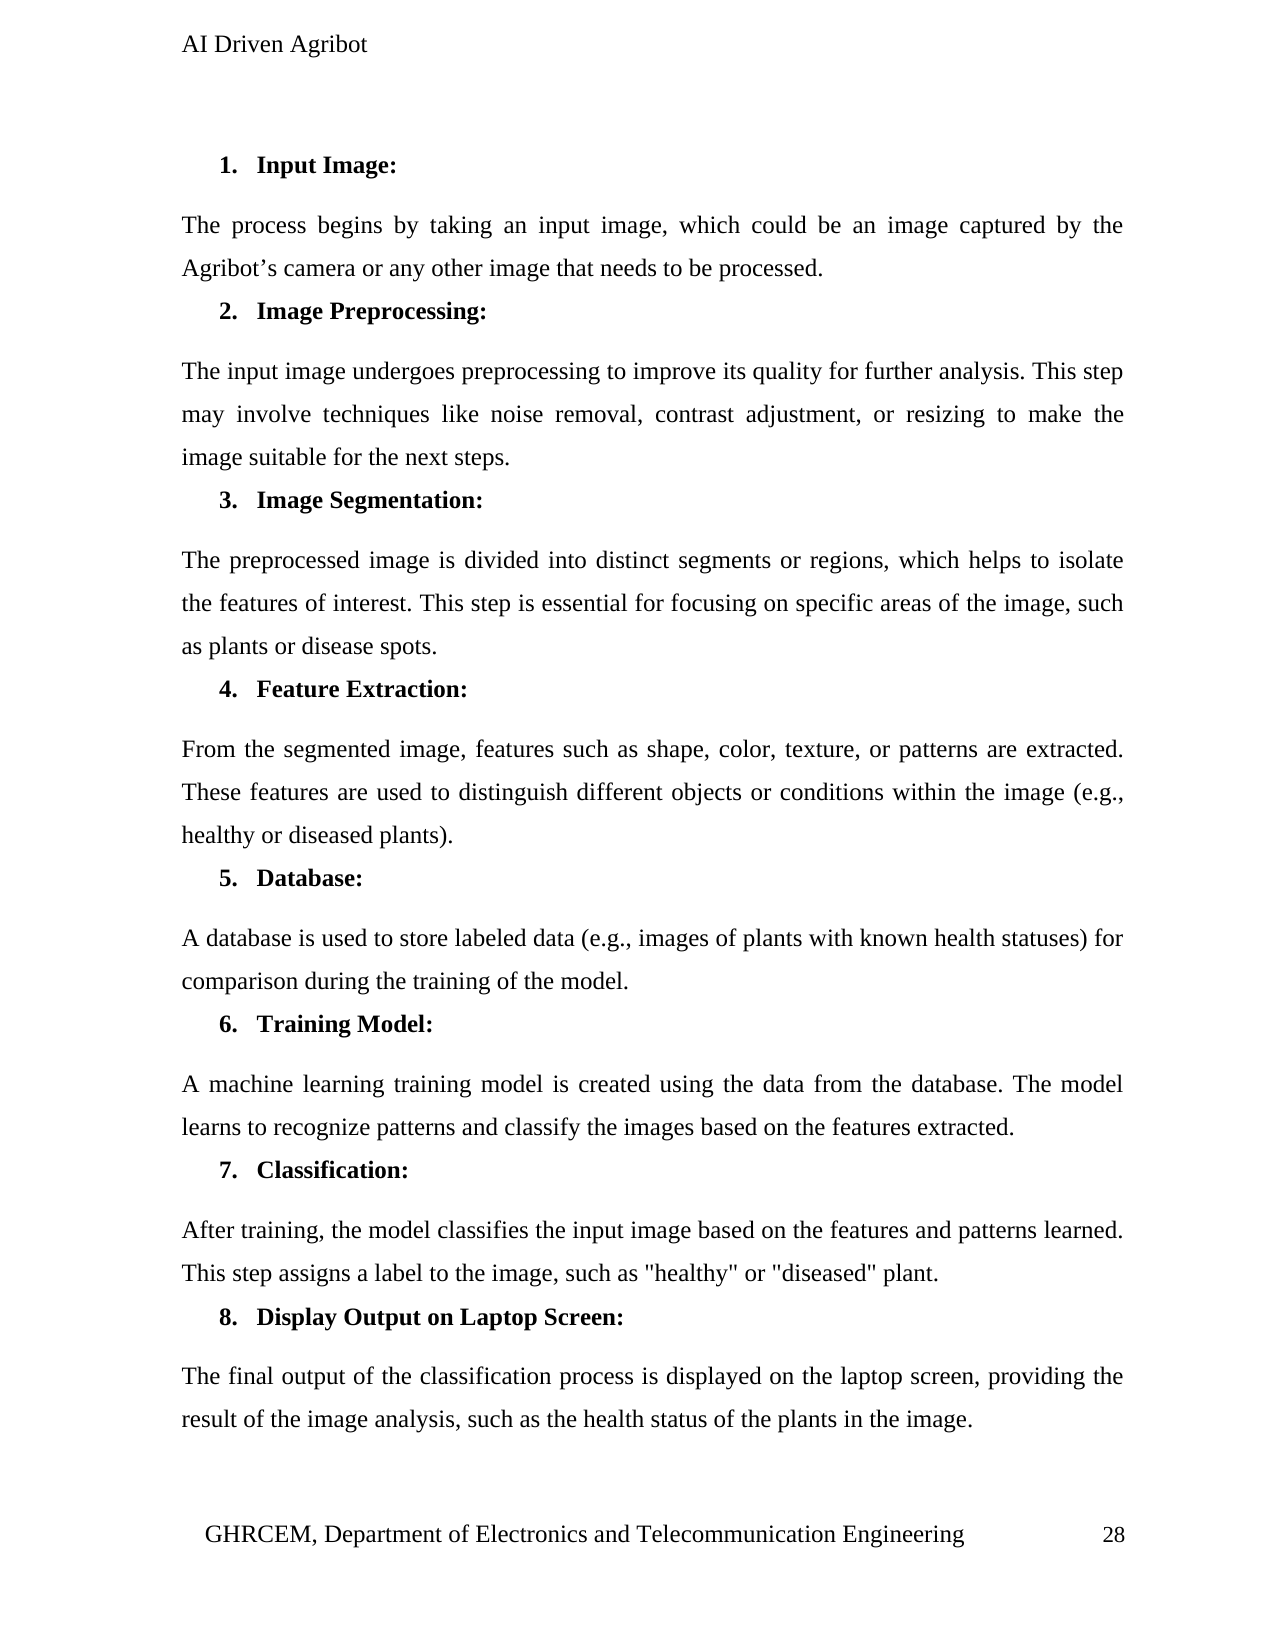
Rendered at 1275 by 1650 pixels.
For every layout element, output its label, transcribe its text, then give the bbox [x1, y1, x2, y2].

text The input image undergoes preprocessing to improve its quality for further analysis. This step may involve techniques like noise removal, contrast adjustment, or resizing to make the image suitable for the next steps. [181, 356, 1125, 471]
list Training Model: [219, 1009, 1125, 1038]
list Database: [219, 863, 1125, 892]
list Feature Extraction: [219, 674, 1125, 703]
text After training, the model classifies the input image based on the features and patterns learned. This step assigns a label to the image, such as "healthy" or "diseased" plant. [181, 1215, 1125, 1287]
list Classification: [219, 1156, 1125, 1184]
list Display Output on Laptop Screen: [219, 1302, 1125, 1330]
list Image Preprocessing: [219, 296, 1125, 325]
text A machine learning training model is created using the data from the database. The model learns to recognize patterns and classify the images based on the features extracted. [181, 1069, 1125, 1141]
text The final output of the classification process is displayed on the laptop screen, providing the result of the image analysis, such as the health status of the plants in the image. [181, 1361, 1125, 1433]
list Image Segmentation: [219, 485, 1125, 514]
text From the segmented image, features such as shape, color, texture, or patterns are extracted. These features are used to distinguish different objects or conditions within the image (e.g., healthy or diseased plants). [181, 734, 1125, 849]
text The preprocessed image is divided into distinct segments or regions, which helps to isolate the features of interest. This step is essential for focusing on specific areas of the image, such as plants or disease spots. [181, 545, 1125, 660]
list Input Image: [219, 150, 1125, 179]
text The process begins by taking an input image, which could be an image captured by the Agribot’s camera or any other image that needs to be processed. [181, 210, 1125, 282]
text A database is used to store labeled data (e.g., images of plants with known health statuses) for comparison during the training of the model. [181, 923, 1125, 995]
